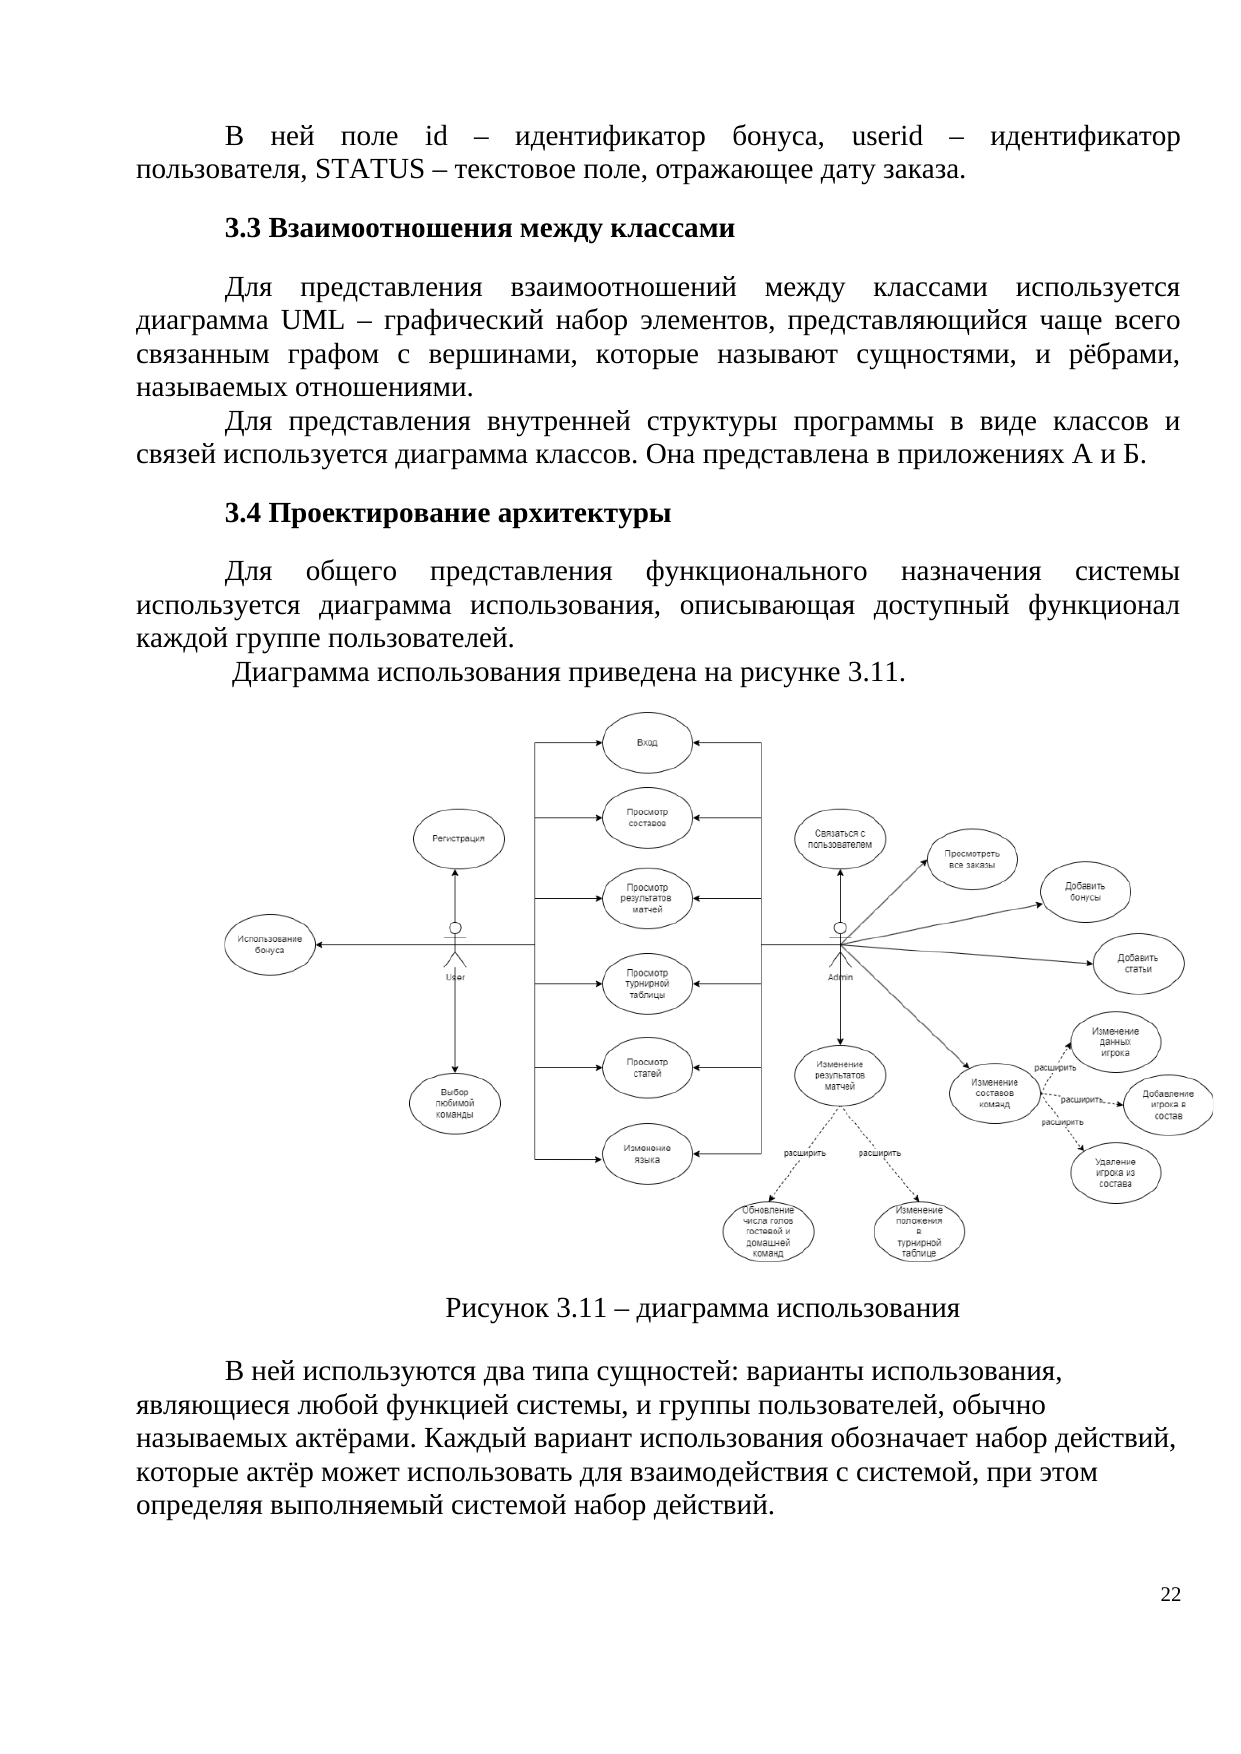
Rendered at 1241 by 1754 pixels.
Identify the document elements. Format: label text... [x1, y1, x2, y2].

text Для представления внутренней структуры программы в виде классов и связей используется диаграмма классов. Она представлена в приложениях А и Б. [136, 403, 1181, 470]
text Рисунок 3.11 – диаграмма использования [136, 1291, 1181, 1324]
subtitle Проектирование архитектуры [136, 495, 1181, 528]
text Для представления взаимоотношений между классами используется диаграмма UML – графический набор элементов, представляющийся чаще всего связанным графом с вершинами, которые называют сущностями, и рёбрами, называемых отношениями. [136, 269, 1181, 403]
text В ней поле id – идентификатор бонуса, userid – идентификатор пользователя, STATUS – текстовое поле, отражающее дату заказа. [136, 118, 1181, 185]
text Для общего представления функционального назначения системы используется диаграмма использования, описывающая доступный функционал каждой группе пользователей. [136, 553, 1181, 654]
subtitle Взаимоотношения между классами [136, 210, 1181, 244]
picture [224, 712, 1214, 1262]
text В ней используются два типа сущностей: варианты использования, являющиеся любой функцией системы, и группы пользователей, обычно называемых актёрами. Каждый вариант использования обозначает набор действий, которые актёр может использовать для взаимодействия с системой, при этом определяя выполняемый системой набор действий. [136, 1353, 1181, 1521]
text Диаграмма использования приведена на рисунке 3.11. [136, 654, 1181, 688]
